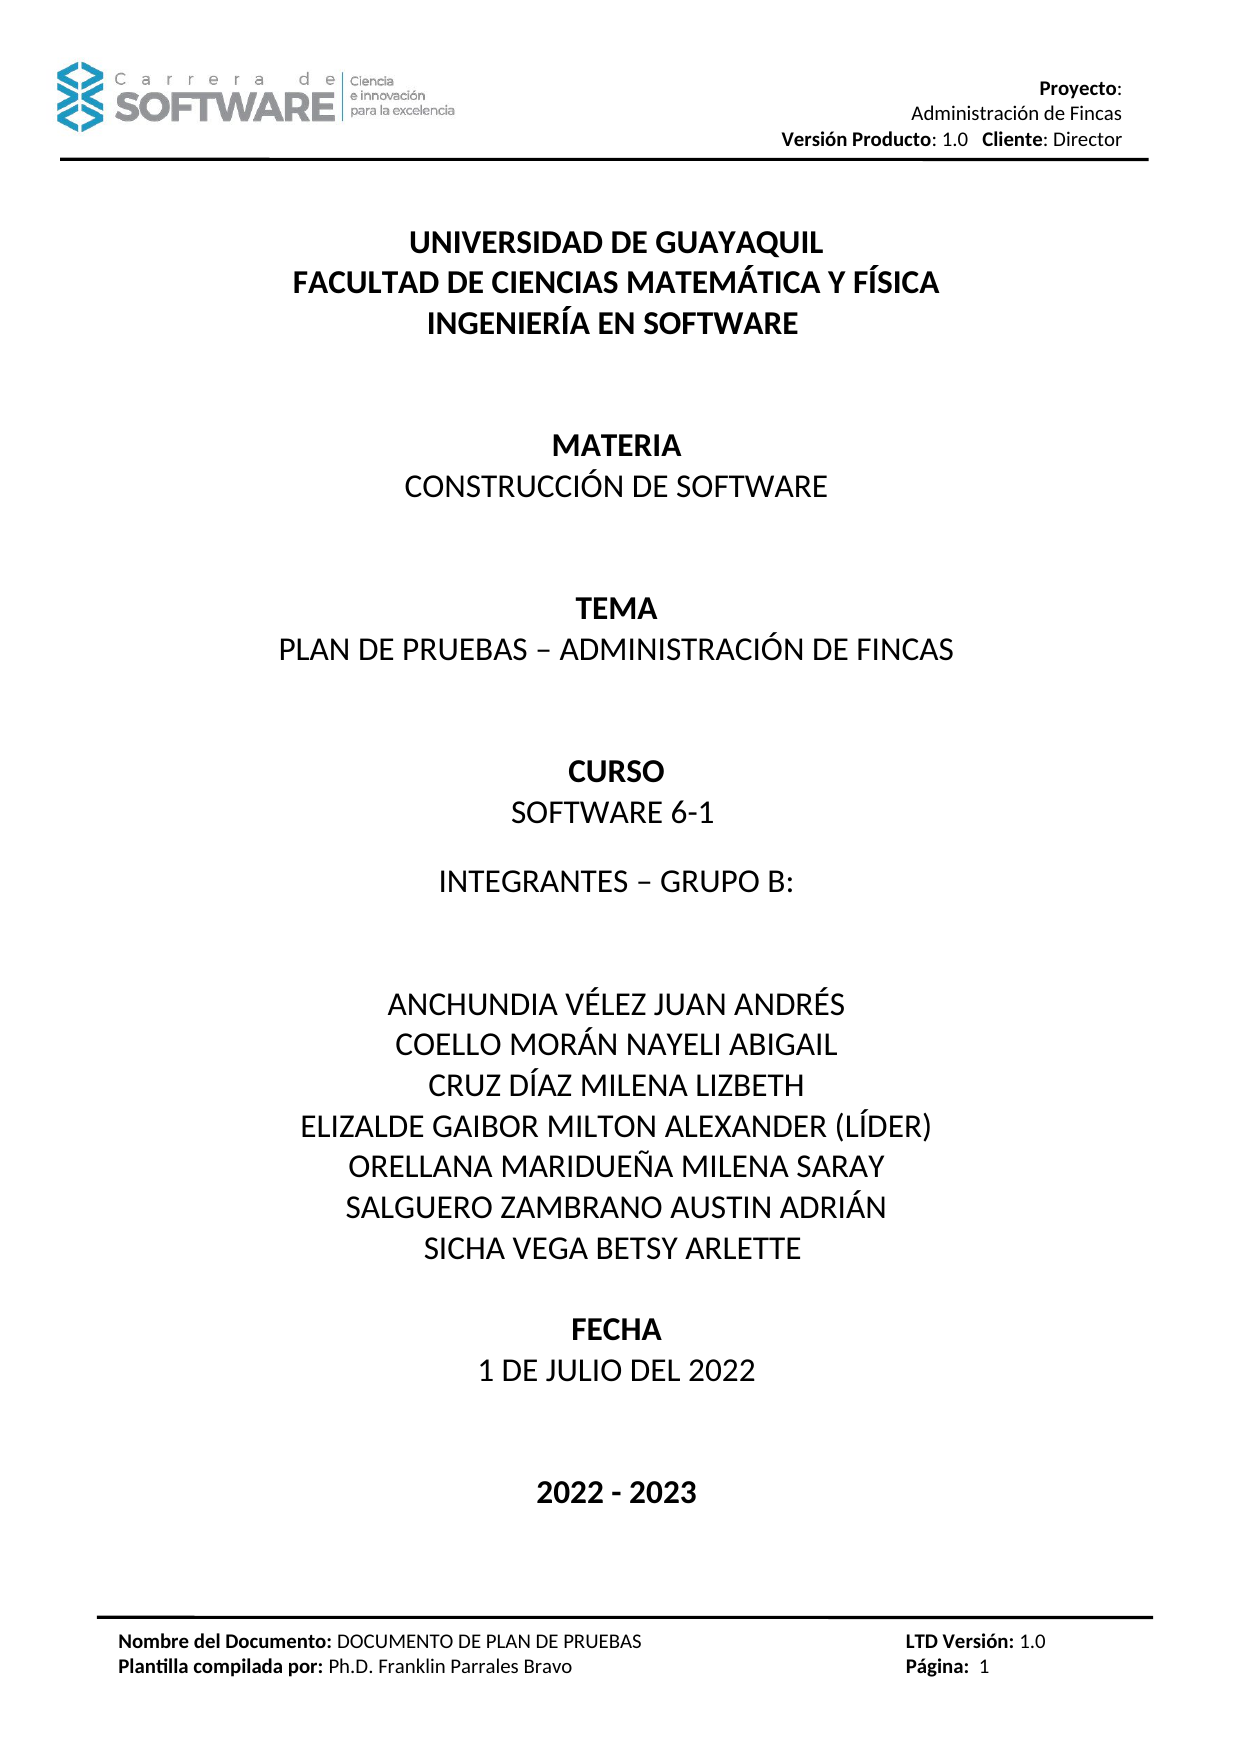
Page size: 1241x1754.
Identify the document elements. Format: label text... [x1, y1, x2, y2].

text CONSTRUCCIÓN DE SOFTWARE [118, 465, 1122, 587]
text FECHA [118, 1308, 1122, 1349]
text 1 DE JULIO DEL 2022 [118, 1349, 1122, 1471]
text ANCHUNDIA VÉLEZ JUAN ANDRÉS [118, 983, 1122, 1023]
text UNIVERSIDAD DE GUAYAQUIL FACULTAD DE CIENCIAS MATEMÁTICA Y FÍSICA [118, 221, 1122, 302]
text ELIZALDE GAIBOR MILTON ALEXANDER (LÍDER) [118, 1105, 1122, 1146]
text PLAN DE PRUEBAS – ADMINISTRACIÓN DE FINCAS [118, 628, 1122, 750]
text COELLO MORÁN NAYELI ABIGAIL [118, 1023, 1122, 1064]
text MATERIA [118, 424, 1122, 465]
text SALGUERO ZAMBRANO AUSTIN ADRIÁN [118, 1186, 1122, 1227]
text 2022 - 2023 [118, 1471, 1122, 1512]
text ORELLANA MARIDUEÑA MILENA SARAY [118, 1146, 1122, 1186]
text TEMA [118, 587, 1122, 628]
text INGENIERÍA EN SOFTWARE [118, 302, 1122, 424]
picture [46, 46, 461, 154]
text CRUZ DÍAZ MILENA LIZBETH [118, 1064, 1122, 1105]
text SICHA VEGA BETSY ARLETTE [118, 1227, 1122, 1308]
text CURSO [118, 750, 1122, 791]
text SOFTWARE 6-1 INTEGRANTES – GRUPO B: [118, 791, 1122, 983]
